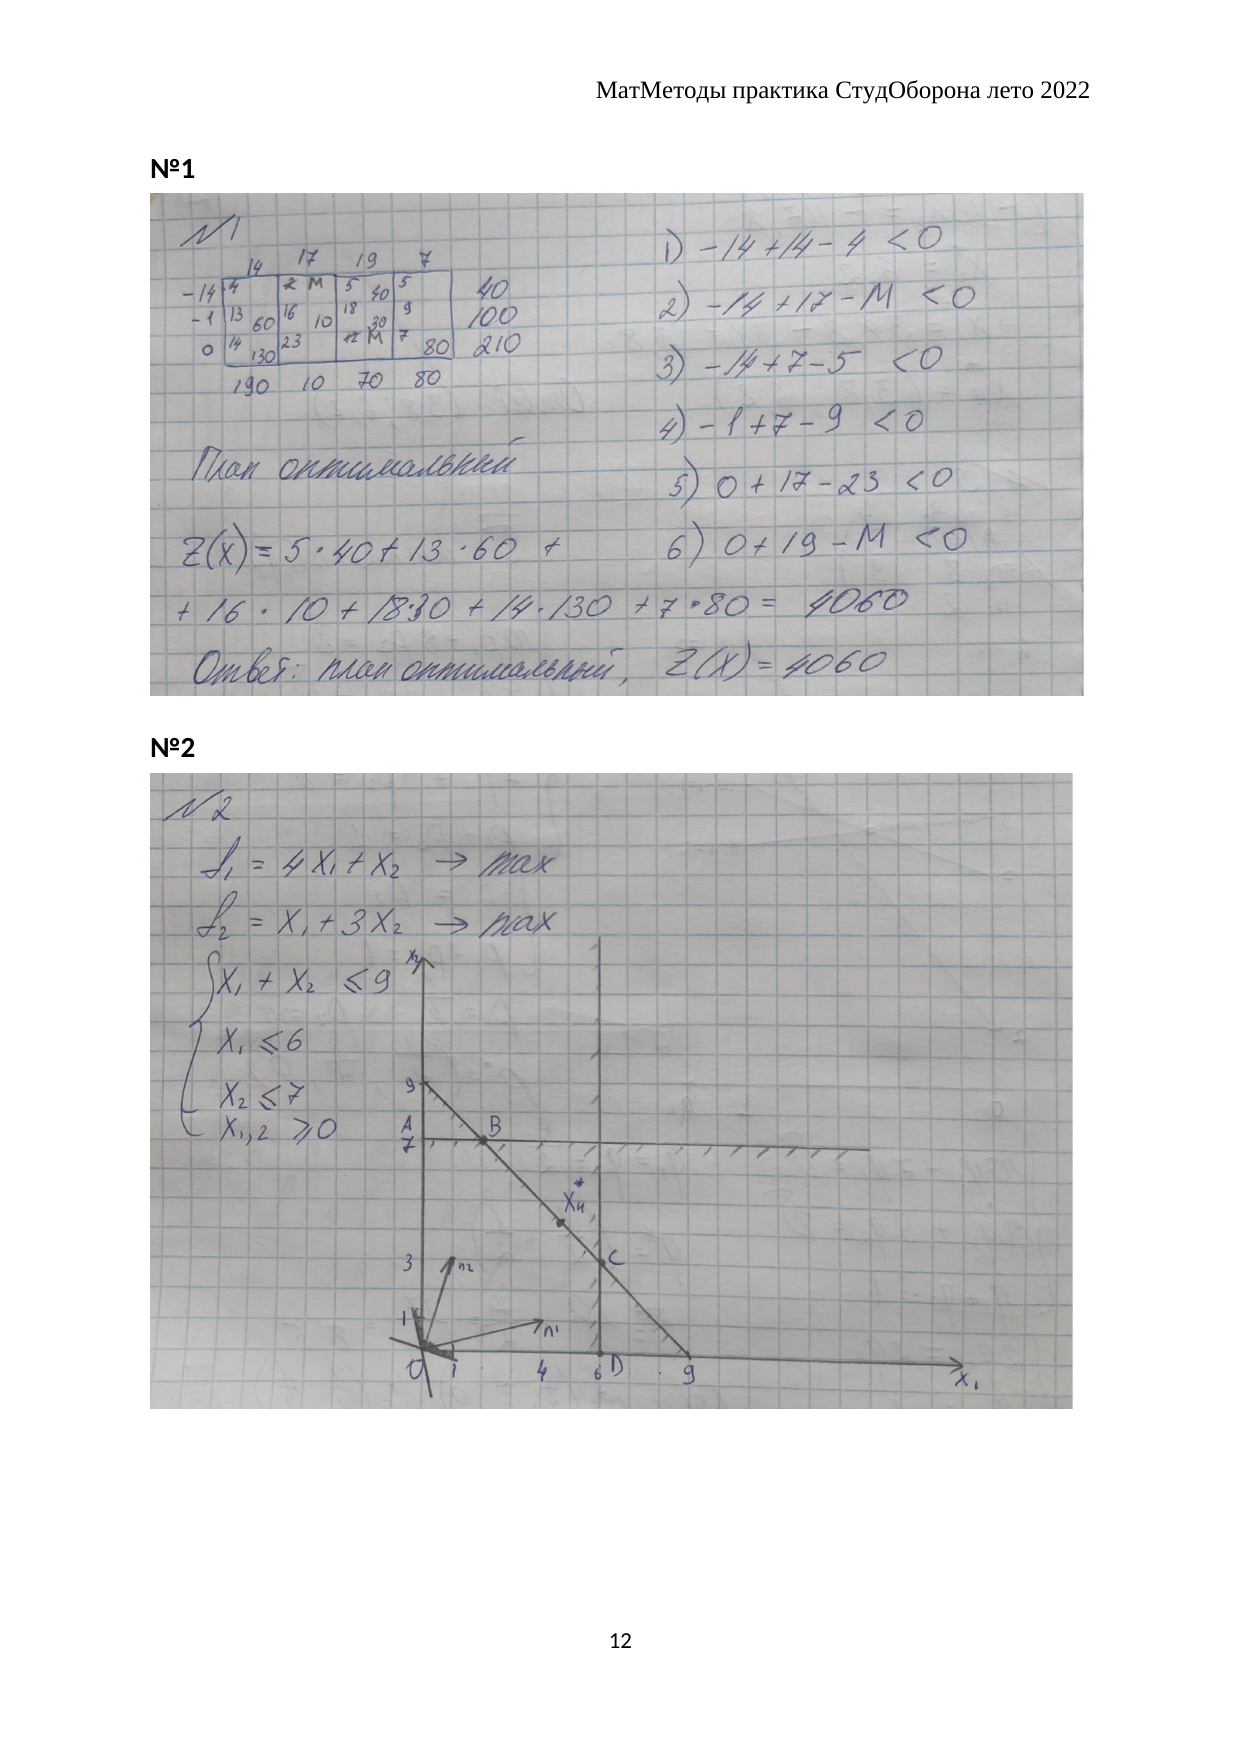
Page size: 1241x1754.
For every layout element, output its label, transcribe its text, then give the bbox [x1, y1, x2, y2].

subtitle №2 [150, 729, 1090, 765]
picture [150, 193, 1084, 696]
picture [150, 773, 1073, 1409]
subtitle №1 [150, 150, 1090, 186]
